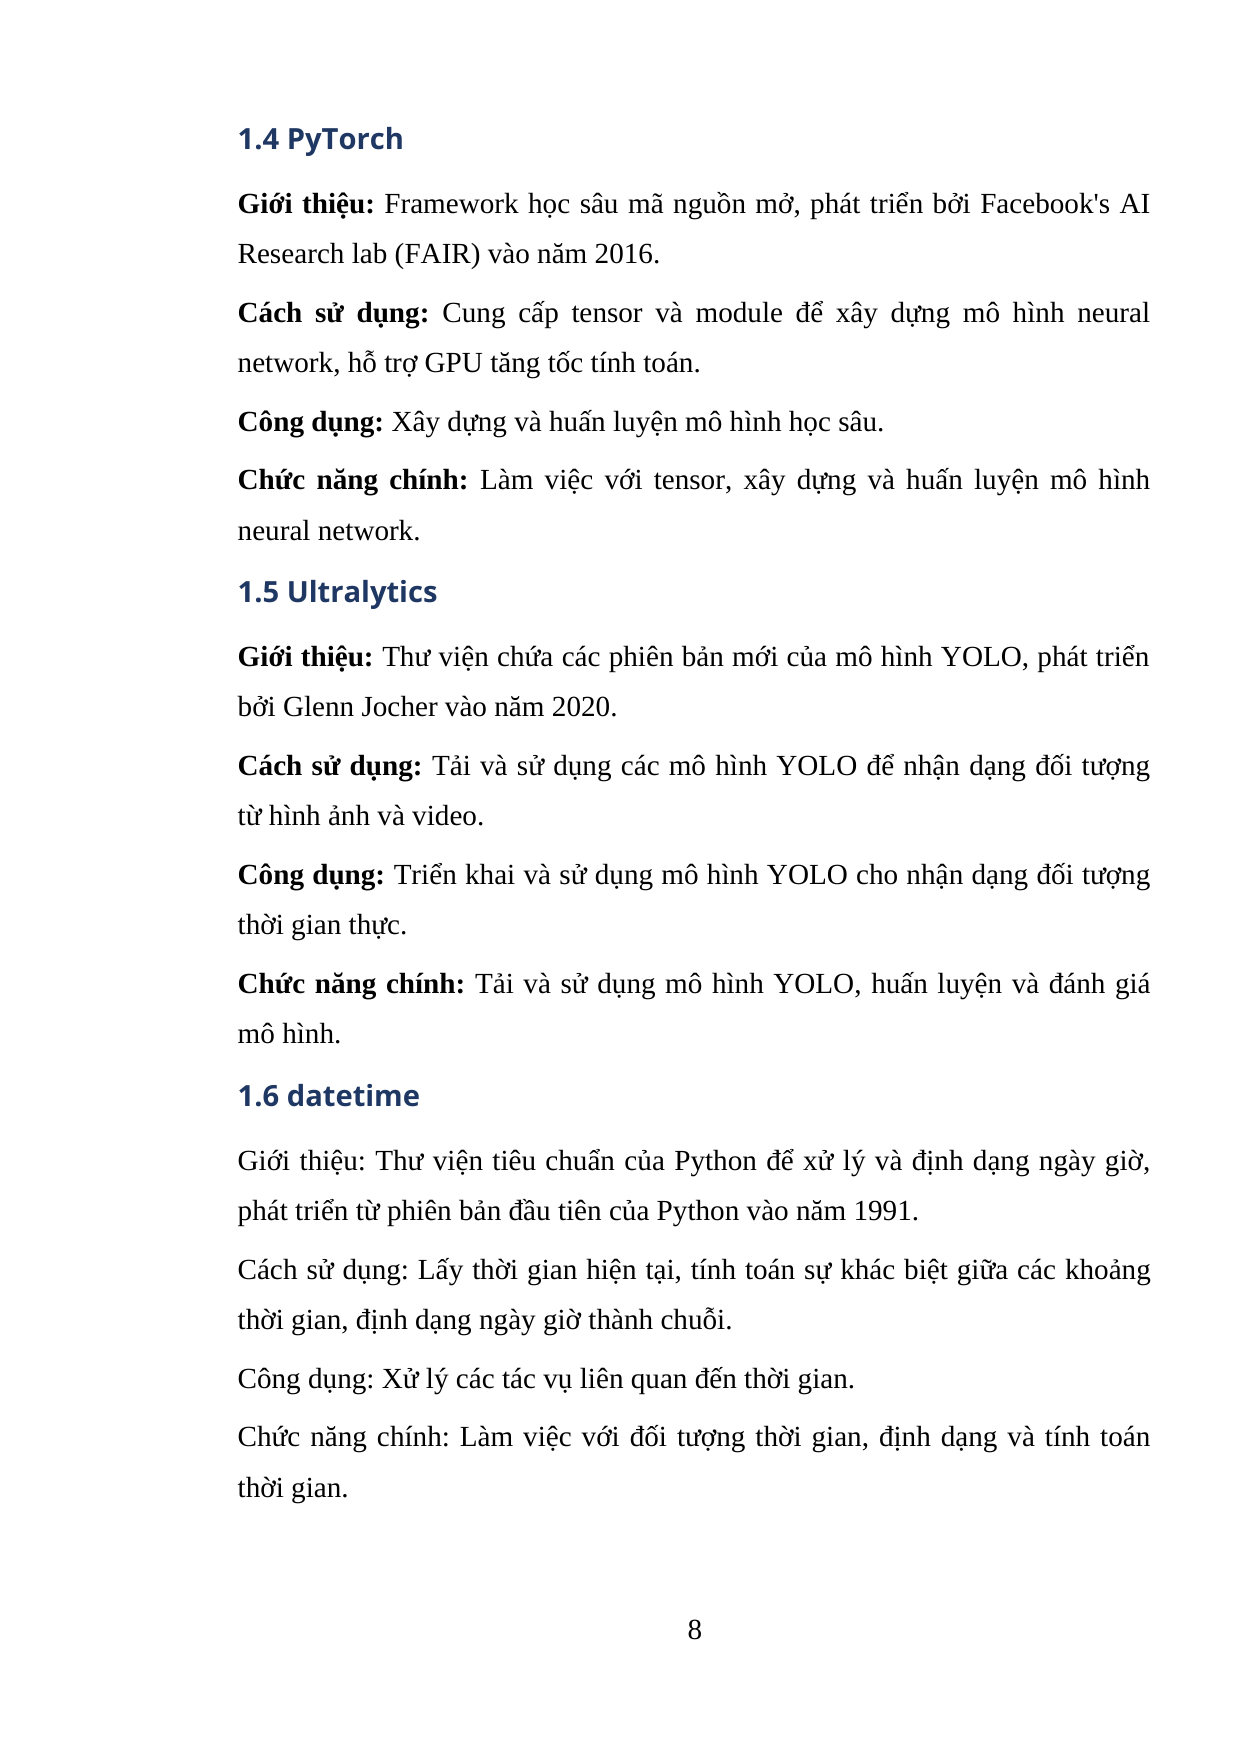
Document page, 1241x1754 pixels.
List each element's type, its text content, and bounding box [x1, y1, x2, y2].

text Giới thiệu: Framework học sâu mã nguồn mở, phát triển bởi Facebook's AI Research lab (FAIR) vào năm 2016. [237, 186, 1152, 270]
text Công dụng: Xử lý các tác vụ liên quan đến thời gian. [237, 1361, 1152, 1394]
text Chức năng chính: Làm việc với tensor, xây dựng và huấn luyện mô hình neural network. [237, 462, 1152, 546]
subtitle 1.4 PyTorch [177, 118, 1152, 158]
text Giới thiệu: Thư viện tiêu chuẩn của Python để xử lý và định dạng ngày giờ, phát triển từ phiên bản đầu tiên của Python vào năm 1991. [237, 1143, 1152, 1227]
text Cách sử dụng: Lấy thời gian hiện tại, tính toán sự khác biệt giữa các khoảng thời gian, định dạng ngày giờ thành chuỗi. [237, 1252, 1152, 1336]
text Công dụng: Xây dựng và huấn luyện mô hình học sâu. [237, 404, 1152, 437]
subtitle 1.6 datetime [177, 1075, 1152, 1115]
text Chức năng chính: Làm việc với đối tượng thời gian, định dạng và tính toán thời gian. [237, 1419, 1152, 1503]
subtitle 1.5 Ultralytics [177, 571, 1152, 611]
text Cách sử dụng: Cung cấp tensor và module để xây dựng mô hình neural network, hỗ trợ GPU tăng tốc tính toán. [237, 295, 1152, 379]
text Công dụng: Triển khai và sử dụng mô hình YOLO cho nhận dạng đối tượng thời gian thực. [237, 857, 1152, 941]
text Giới thiệu: Thư viện chứa các phiên bản mới của mô hình YOLO, phát triển bởi Glenn Jocher vào năm 2020. [237, 639, 1152, 723]
text Cách sử dụng: Tải và sử dụng các mô hình YOLO để nhận dạng đối tượng từ hình ảnh và video. [237, 748, 1152, 832]
text Chức năng chính: Tải và sử dụng mô hình YOLO, huấn luyện và đánh giá mô hình. [237, 966, 1152, 1050]
